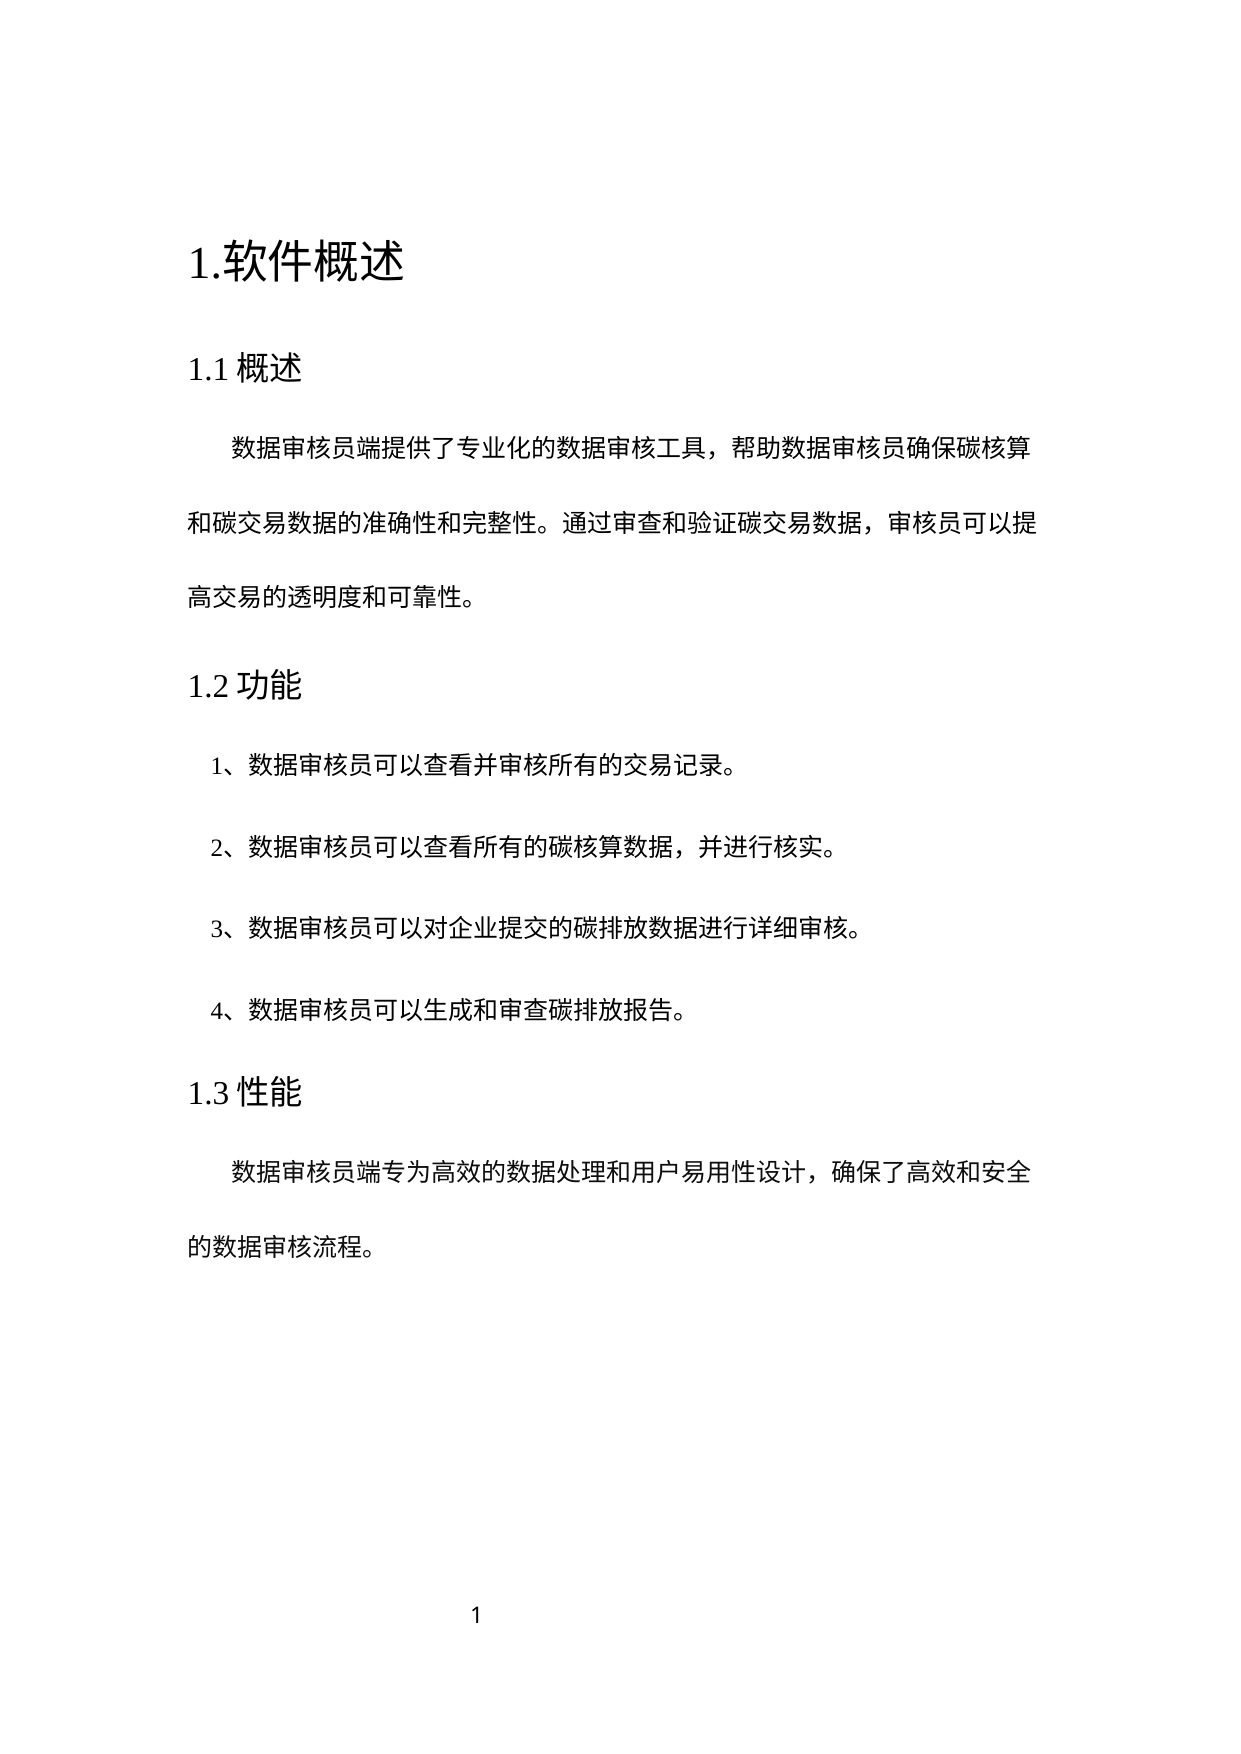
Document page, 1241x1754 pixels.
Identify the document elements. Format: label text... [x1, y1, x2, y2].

text 1、数据审核员可以查看并审核所有的交易记录。 [210, 731, 1053, 796]
subtitle 1.2功能 [187, 650, 1053, 715]
text 数据审核员端提供了专业化的数据审核工具，帮助数据审核员确保碳核算和碳交易数据的准确性和完整性。通过审查和验证碳交易数据，审核员可以提高交易的透明度和可靠性。 [187, 414, 1053, 628]
text 4、数据审核员可以生成和审查碳排放报告。 [210, 976, 1053, 1041]
text 2、数据审核员可以查看所有的碳核算数据，并进行核实。 [210, 813, 1053, 878]
text 3、数据审核员可以对企业提交的碳排放数据进行详细审核。 [210, 894, 1053, 959]
text 数据审核员端专为高效的数据处理和用户易用性设计，确保了高效和安全的数据审核流程。 [187, 1138, 1053, 1278]
subtitle 1.软件概述 [187, 209, 1053, 307]
subtitle 1.1概述 [187, 333, 1053, 398]
subtitle 1.3性能 [187, 1058, 1053, 1123]
